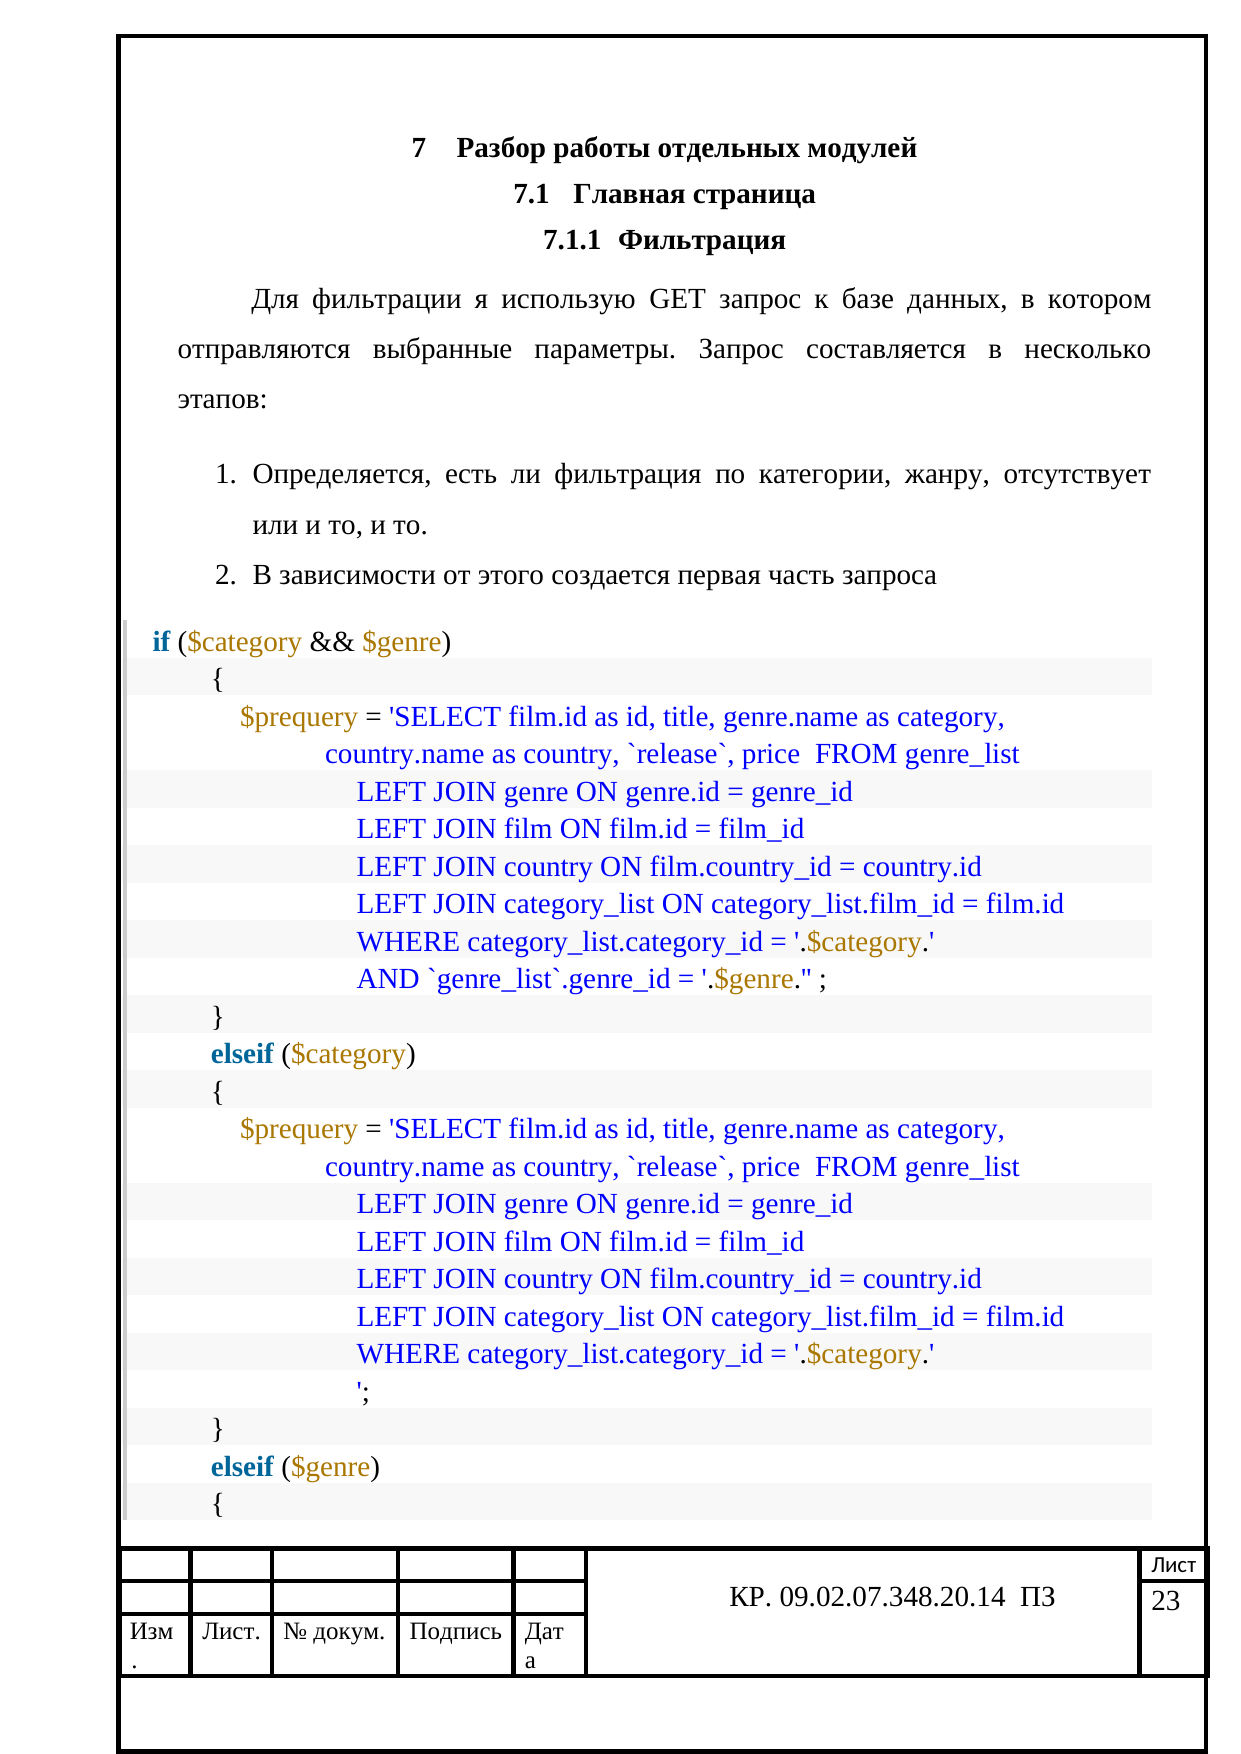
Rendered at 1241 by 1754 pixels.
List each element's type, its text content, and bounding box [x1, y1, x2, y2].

text AND `genre_list`.genre_id = '.$genre.'' ; [127, 958, 1152, 995]
text } [127, 1408, 1152, 1445]
text $prequery = 'SELECT film.id as id, title, genre.name as category, country.name as country, `release`, price FROM genre_list [127, 1108, 1152, 1183]
text LEFT JOIN film ON film.id = film_id [127, 808, 1152, 845]
text WHERE category_list.category_id = '.$category.' [127, 920, 1152, 958]
text LEFT JOIN genre ON genre.id = genre_id [127, 770, 1152, 808]
subtitle Фильтрация [177, 222, 1152, 256]
text Для фильтрации я использую GET запрос к базе данных, в котором отправляются выбранные параметры. Запрос составляется в несколько этапов: [177, 281, 1152, 415]
subtitle Разбор работы отдельных модулей [177, 130, 1152, 164]
text LEFT JOIN film ON film.id = film_id [127, 1220, 1152, 1258]
text if ($category && $genre) [127, 620, 1152, 658]
list Определяется, есть ли фильтрация по категории, жанру, отсутствует или и то, и то. [215, 457, 1152, 541]
text } [127, 995, 1152, 1033]
text '; [127, 1370, 1152, 1408]
text { [127, 1483, 1152, 1520]
text { [127, 658, 1152, 695]
text LEFT JOIN country ON film.country_id = country.id [127, 845, 1152, 883]
text WHERE category_list.category_id = '.$category.' [127, 1333, 1152, 1370]
text { [127, 1070, 1152, 1108]
text elseif ($category) [127, 1033, 1152, 1070]
text $prequery = 'SELECT film.id as id, title, genre.name as category, country.name as country, `release`, price FROM genre_list [127, 695, 1152, 770]
text elseif ($genre) [127, 1445, 1152, 1483]
subtitle Главная страница [177, 176, 1152, 210]
text LEFT JOIN category_list ON category_list.film_id = film.id [127, 883, 1152, 920]
list В зависимости от этого создается первая часть запроса [215, 557, 1152, 591]
text LEFT JOIN category_list ON category_list.film_id = film.id [127, 1295, 1152, 1333]
text LEFT JOIN country ON film.country_id = country.id [127, 1258, 1152, 1295]
text LEFT JOIN genre ON genre.id = genre_id [127, 1183, 1152, 1220]
